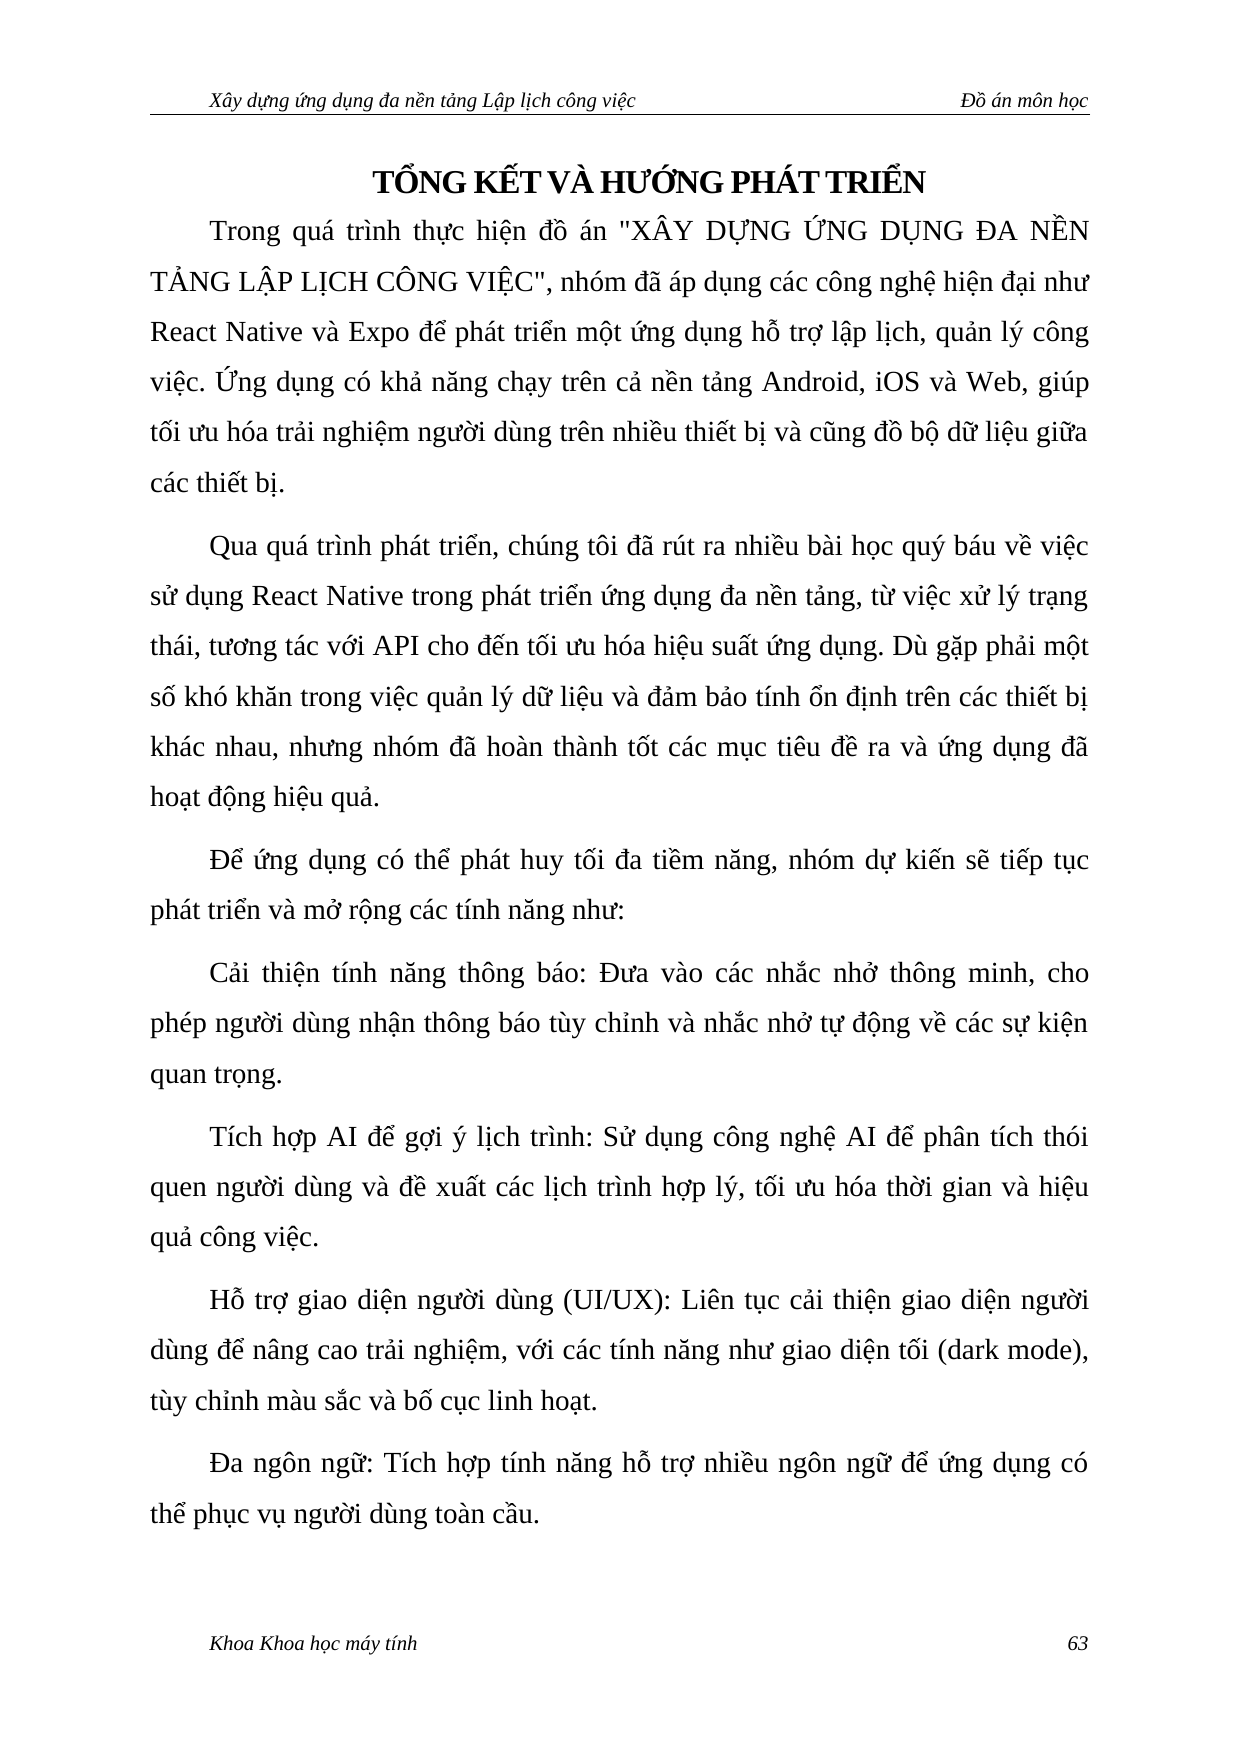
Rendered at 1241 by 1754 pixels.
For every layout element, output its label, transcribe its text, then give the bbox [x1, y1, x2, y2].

text Cải thiện tính năng thông báo: Đưa vào các nhắc nhở thông minh, cho phép người dùng nhận thông báo tùy chỉnh và nhắc nhở tự động về các sự kiện quan trọng. [150, 955, 1090, 1089]
text Đa ngôn ngữ: Tích hợp tính năng hỗ trợ nhiều ngôn ngữ để ứng dụng có thể phục vụ người dùng toàn cầu. [150, 1446, 1090, 1529]
text Để ứng dụng có thể phát huy tối đa tiềm năng, nhóm dự kiến sẽ tiếp tục phát triển và mở rộng các tính năng như: [150, 842, 1090, 926]
title Tổng kết và hướng phát triển [150, 162, 1090, 201]
text Tích hợp AI để gợi ý lịch trình: Sử dụng công nghệ AI để phân tích thói quen người dùng và đề xuất các lịch trình hợp lý, tối ưu hóa thời gian và hiệu quả công việc. [150, 1119, 1090, 1253]
text Trong quá trình thực hiện đồ án "XÂY DỰNG ỨNG DỤNG ĐA NỀN TẢNG LẬP LỊCH CÔNG VIỆC", nhóm đã áp dụng các công nghệ hiện đại như React Native và Expo để phát triển một ứng dụng hỗ trợ lập lịch, quản lý công việc. Ứng dụng có khả năng chạy trên cả nền tảng Android, iOS và Web, giúp tối ưu hóa trải nghiệm người dùng trên nhiều thiết bị và cũng đồ bộ dữ liệu giữa các thiết bị. [150, 213, 1090, 498]
text Qua quá trình phát triển, chúng tôi đã rút ra nhiều bài học quý báu về việc sử dụng React Native trong phát triển ứng dụng đa nền tảng, từ việc xử lý trạng thái, tương tác với API cho đến tối ưu hóa hiệu suất ứng dụng. Dù gặp phải một số khó khăn trong việc quản lý dữ liệu và đảm bảo tính ổn định trên các thiết bị khác nhau, nhưng nhóm đã hoàn thành tốt các mục tiêu đề ra và ứng dụng đã hoạt động hiệu quả. [150, 528, 1090, 813]
text Hỗ trợ giao diện người dùng (UI/UX): Liên tục cải thiện giao diện người dùng để nâng cao trải nghiệm, với các tính năng như giao diện tối (dark mode), tùy chỉnh màu sắc và bố cục linh hoạt. [150, 1282, 1090, 1416]
